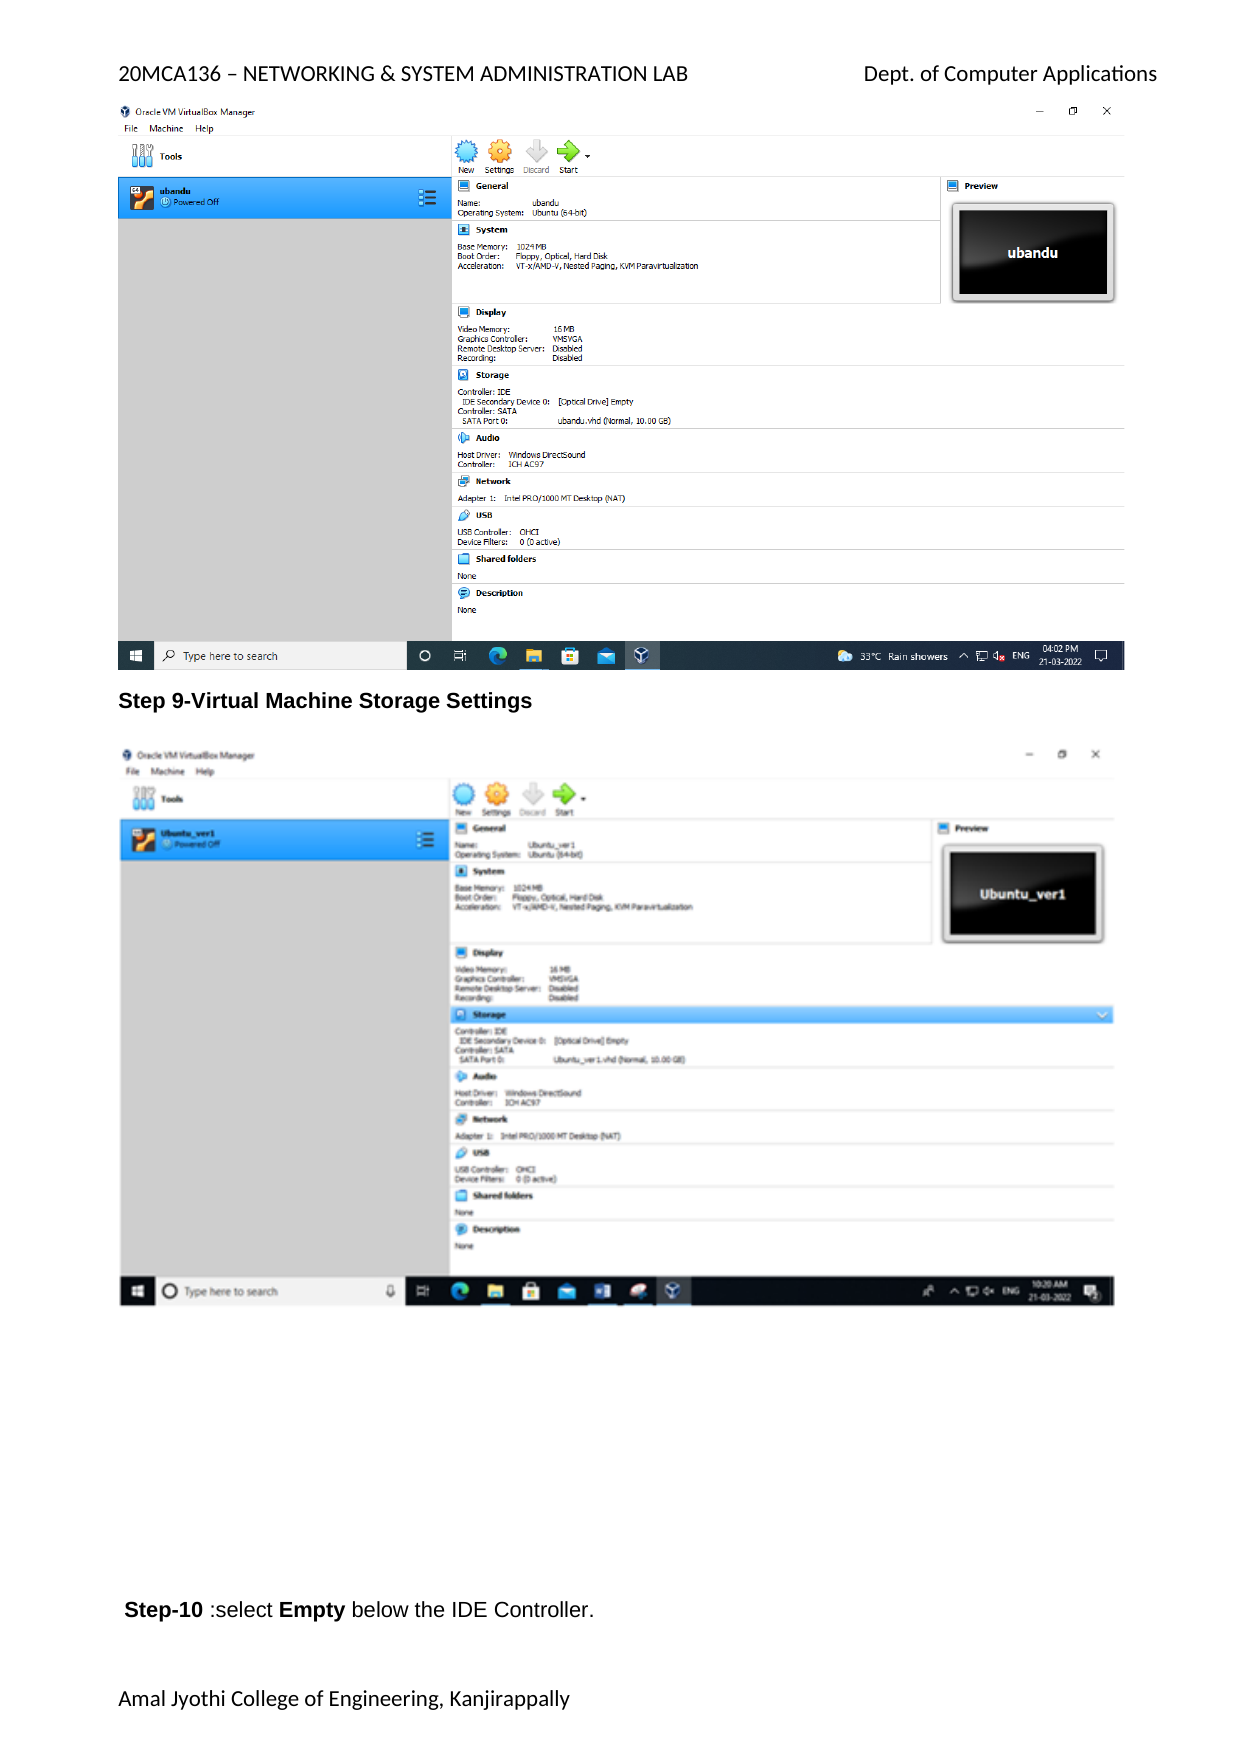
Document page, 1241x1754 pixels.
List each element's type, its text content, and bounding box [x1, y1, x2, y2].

text Step 9-Virtual Machine Storage Settings [118, 688, 1167, 713]
picture [118, 731, 1125, 1314]
picture [118, 103, 1125, 670]
text Step-10 :select Empty below the IDE Controller. [118, 1596, 1167, 1622]
